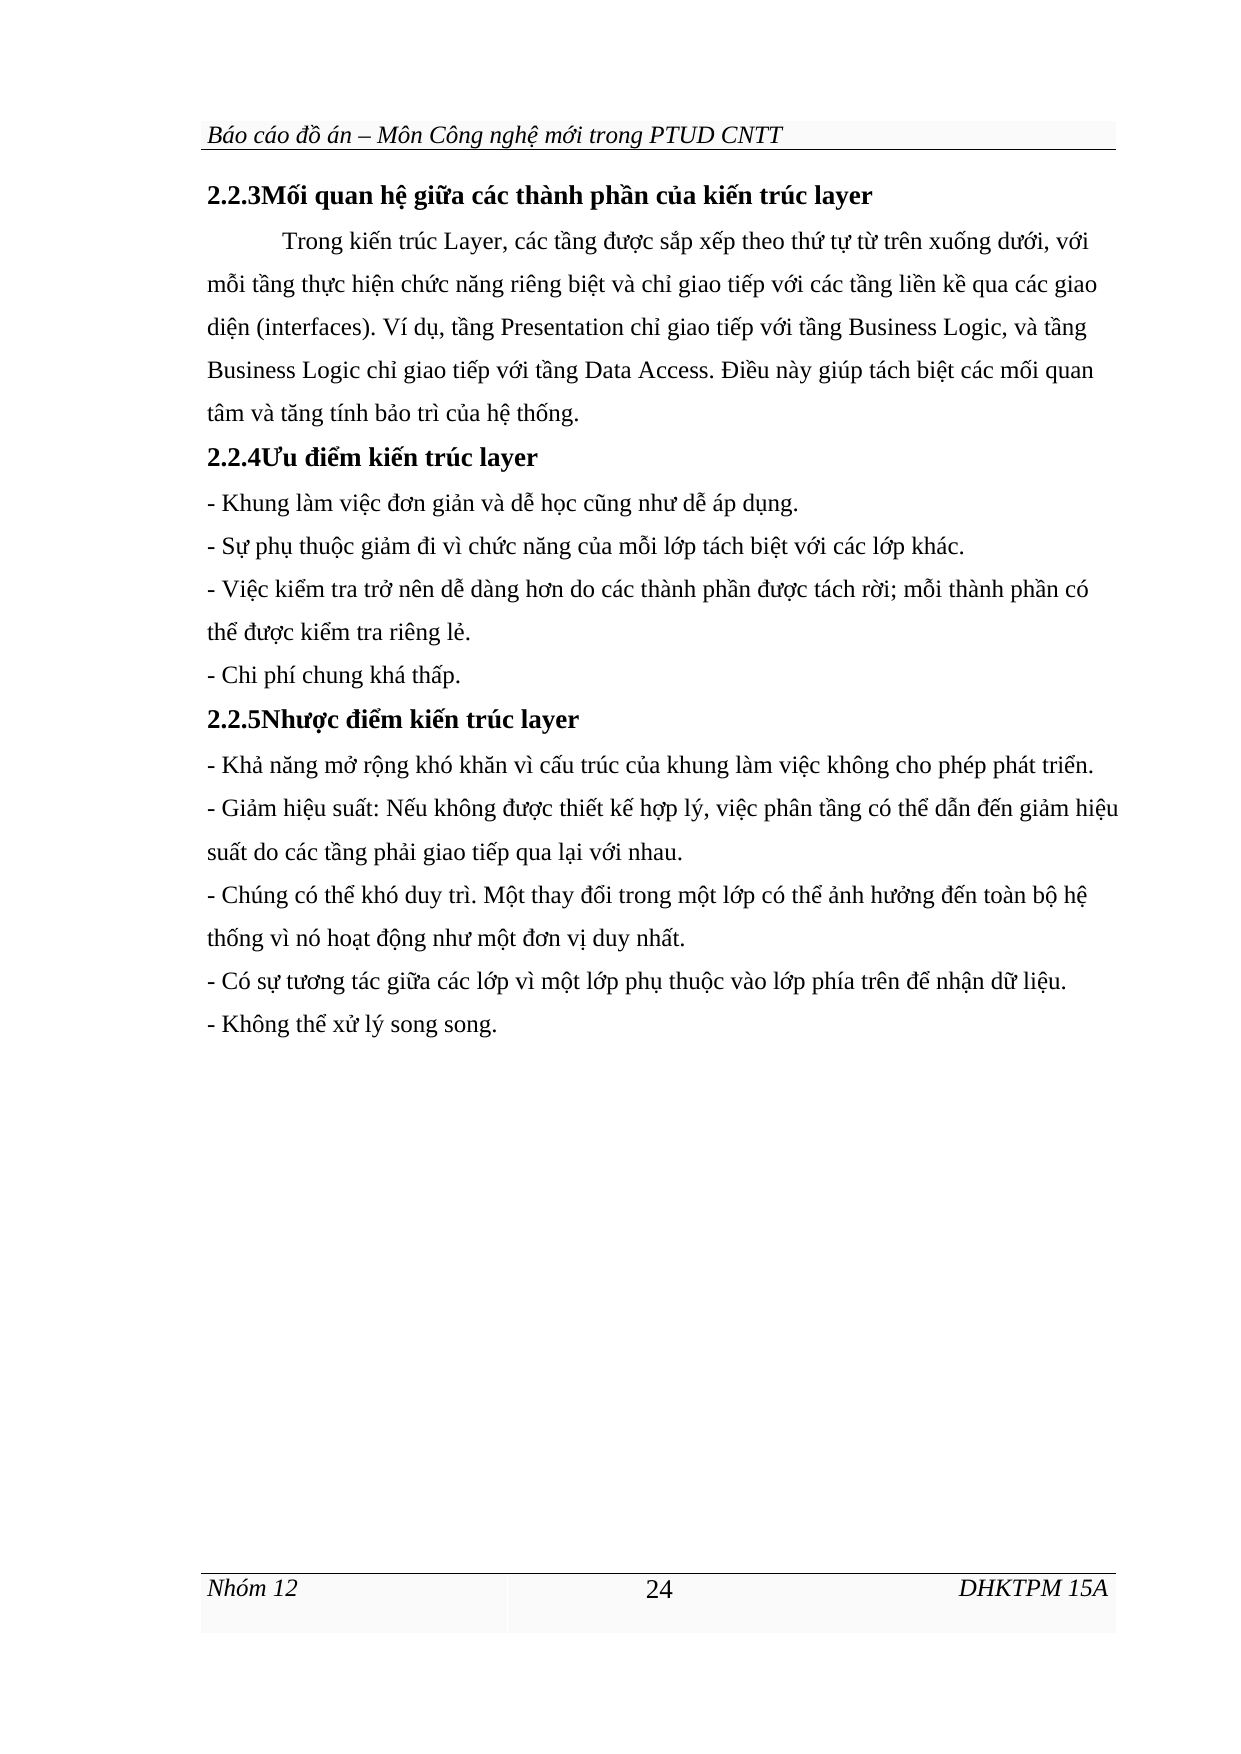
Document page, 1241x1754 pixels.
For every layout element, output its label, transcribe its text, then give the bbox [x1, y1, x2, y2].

text - Khả năng mở rộng khó khăn vì cấu trúc của khung làm việc không cho phép phát triển. [207, 750, 1122, 779]
text - Chúng có thể khó duy trì. Một thay đổi trong một lớp có thể ảnh hưởng đến toàn bộ hệ thống vì nó hoạt động như một đơn vị duy nhất. [207, 880, 1122, 952]
text - Chi phí chung khá thấp. [207, 661, 1122, 689]
text Trong kiến trúc Layer, các tầng được sắp xếp theo thứ tự từ trên xuống dưới, với mỗi tầng thực hiện chức năng riêng biệt và chỉ giao tiếp với các tầng liền kề qua các giao diện (interfaces). Ví dụ, tầng Presentation chỉ giao tiếp với tầng Business Logic, và tầng Business Logic chỉ giao tiếp với tầng Data Access. Điều này giúp tách biệt các mối quan tâm và tăng tính bảo trì của hệ thống. [207, 226, 1122, 427]
subtitle 2.2.4Ưu điểm kiến trúc layer [207, 441, 1122, 472]
subtitle 2.2.5Nhược điểm kiến trúc layer [207, 704, 1122, 735]
subtitle 2.2.3Mối quan hệ giữa các thành phần của kiến trúc layer [207, 179, 1122, 210]
text - Sự phụ thuộc giảm đi vì chức năng của mỗi lớp tách biệt với các lớp khác. [207, 531, 1122, 560]
text - Việc kiểm tra trở nên dễ dàng hơn do các thành phần được tách rời; mỗi thành phần có thể được kiểm tra riêng lẻ. [207, 574, 1122, 646]
text - Khung làm việc đơn giản và dễ học cũng như dễ áp dụng. [207, 488, 1122, 517]
text - Không thể xử lý song song. [207, 1009, 1122, 1038]
text - Giảm hiệu suất: Nếu không được thiết kế hợp lý, việc phân tầng có thể dẫn đến giảm hiệu suất do các tầng phải giao tiếp qua lại với nhau. [207, 793, 1122, 865]
text - Có sự tương tác giữa các lớp vì một lớp phụ thuộc vào lớp phía trên để nhận dữ liệu. [207, 966, 1122, 995]
